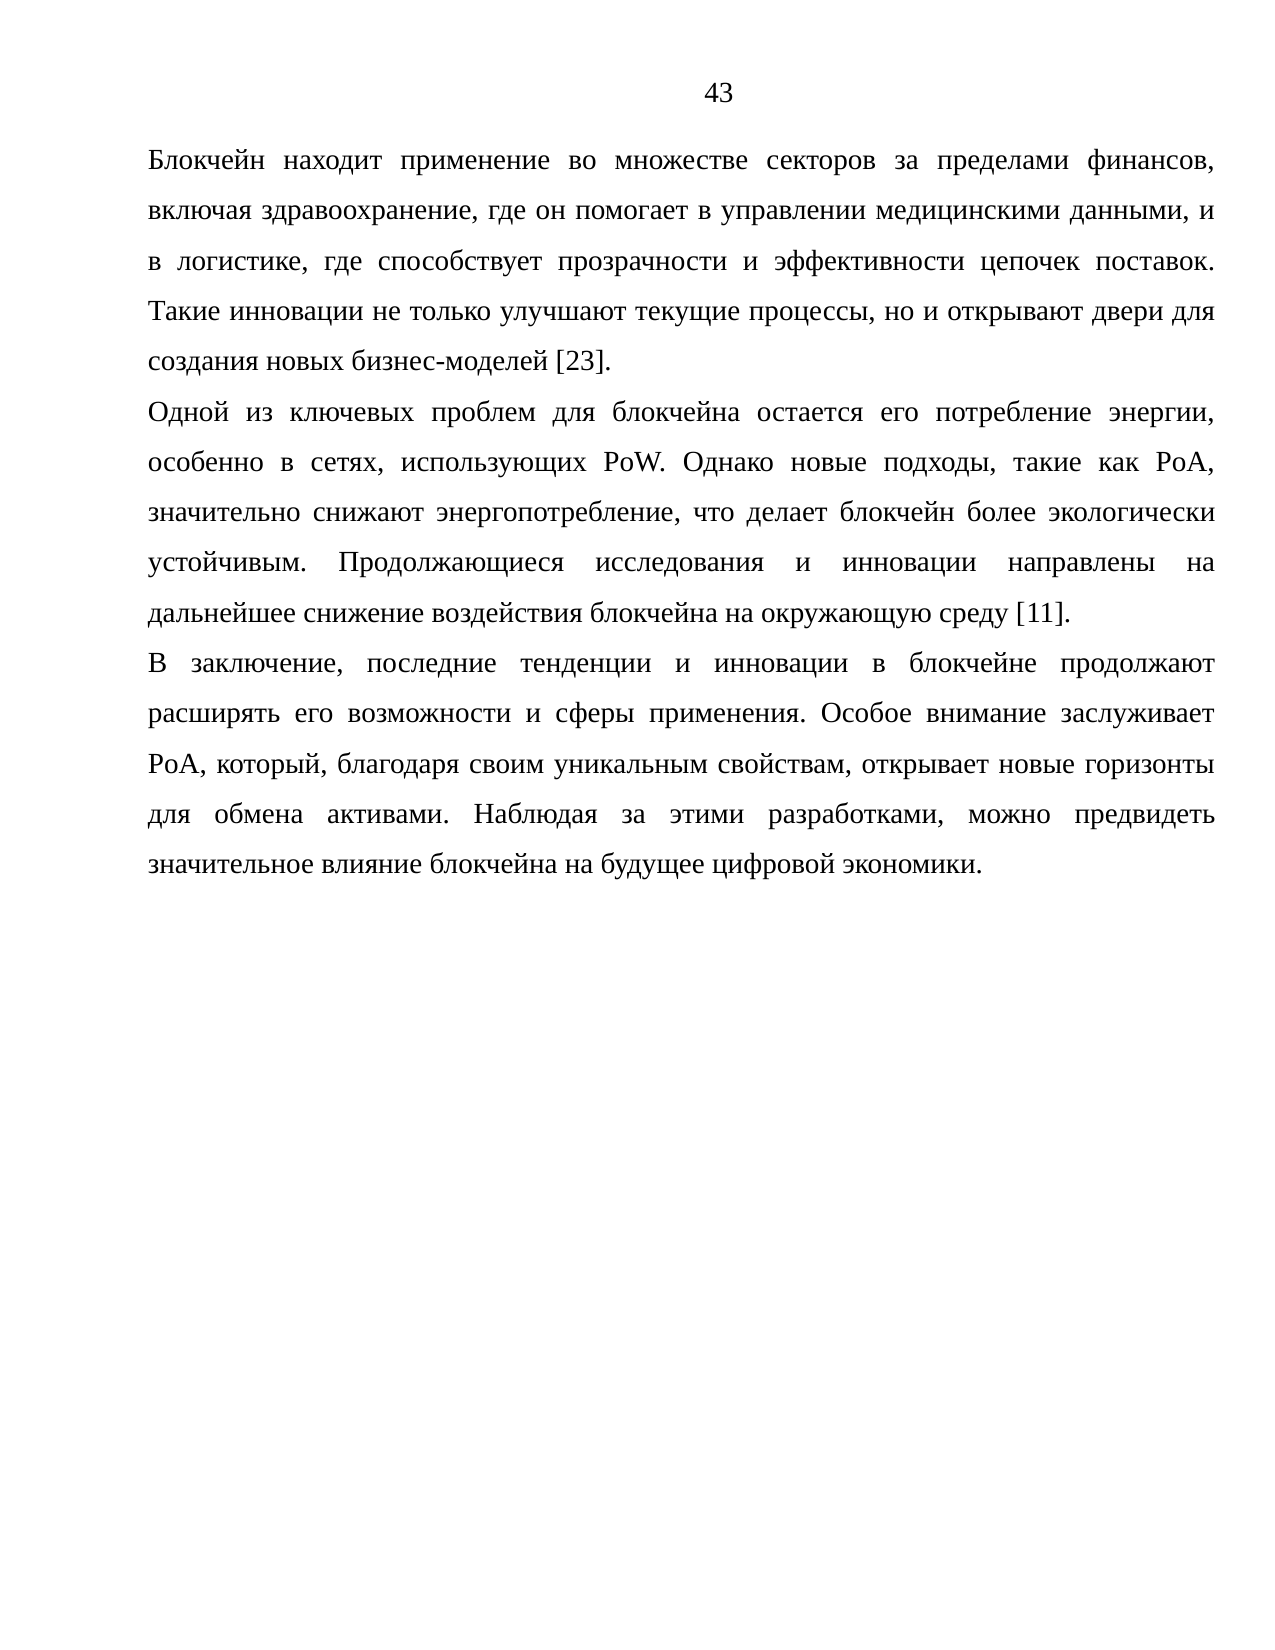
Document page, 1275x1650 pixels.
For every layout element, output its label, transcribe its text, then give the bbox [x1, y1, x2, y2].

text Одной из ключевых проблем для блокчейна остается его потребление энергии, особенно в сетях, использующих PoW. Однако новые подходы, такие как PoA, значительно снижают энергопотребление, что делает блокчейн более экологически устойчивым. Продолжающиеся исследования и инновации направлены на дальнейшее снижение воздействия блокчейна на окружающую среду [11]. [148, 394, 1216, 628]
text В заключение, последние тенденции и инновации в блокчейне продолжают расширять его возможности и сферы применения. Особое внимание заслуживает PoA, который, благодаря своим уникальным свойствам, открывает новые горизонты для обмена активами. Наблюдая за этими разработками, можно предвидеть значительное влияние блокчейна на будущее цифровой экономики. [148, 645, 1216, 880]
text Блокчейн находит применение во множестве секторов за пределами финансов, включая здравоохранение, где он помогает в управлении медицинскими данными, и в логистике, где способствует прозрачности и эффективности цепочек поставок. Такие инновации не только улучшают текущие процессы, но и открывают двери для создания новых бизнес-моделей [23]. [148, 142, 1216, 377]
